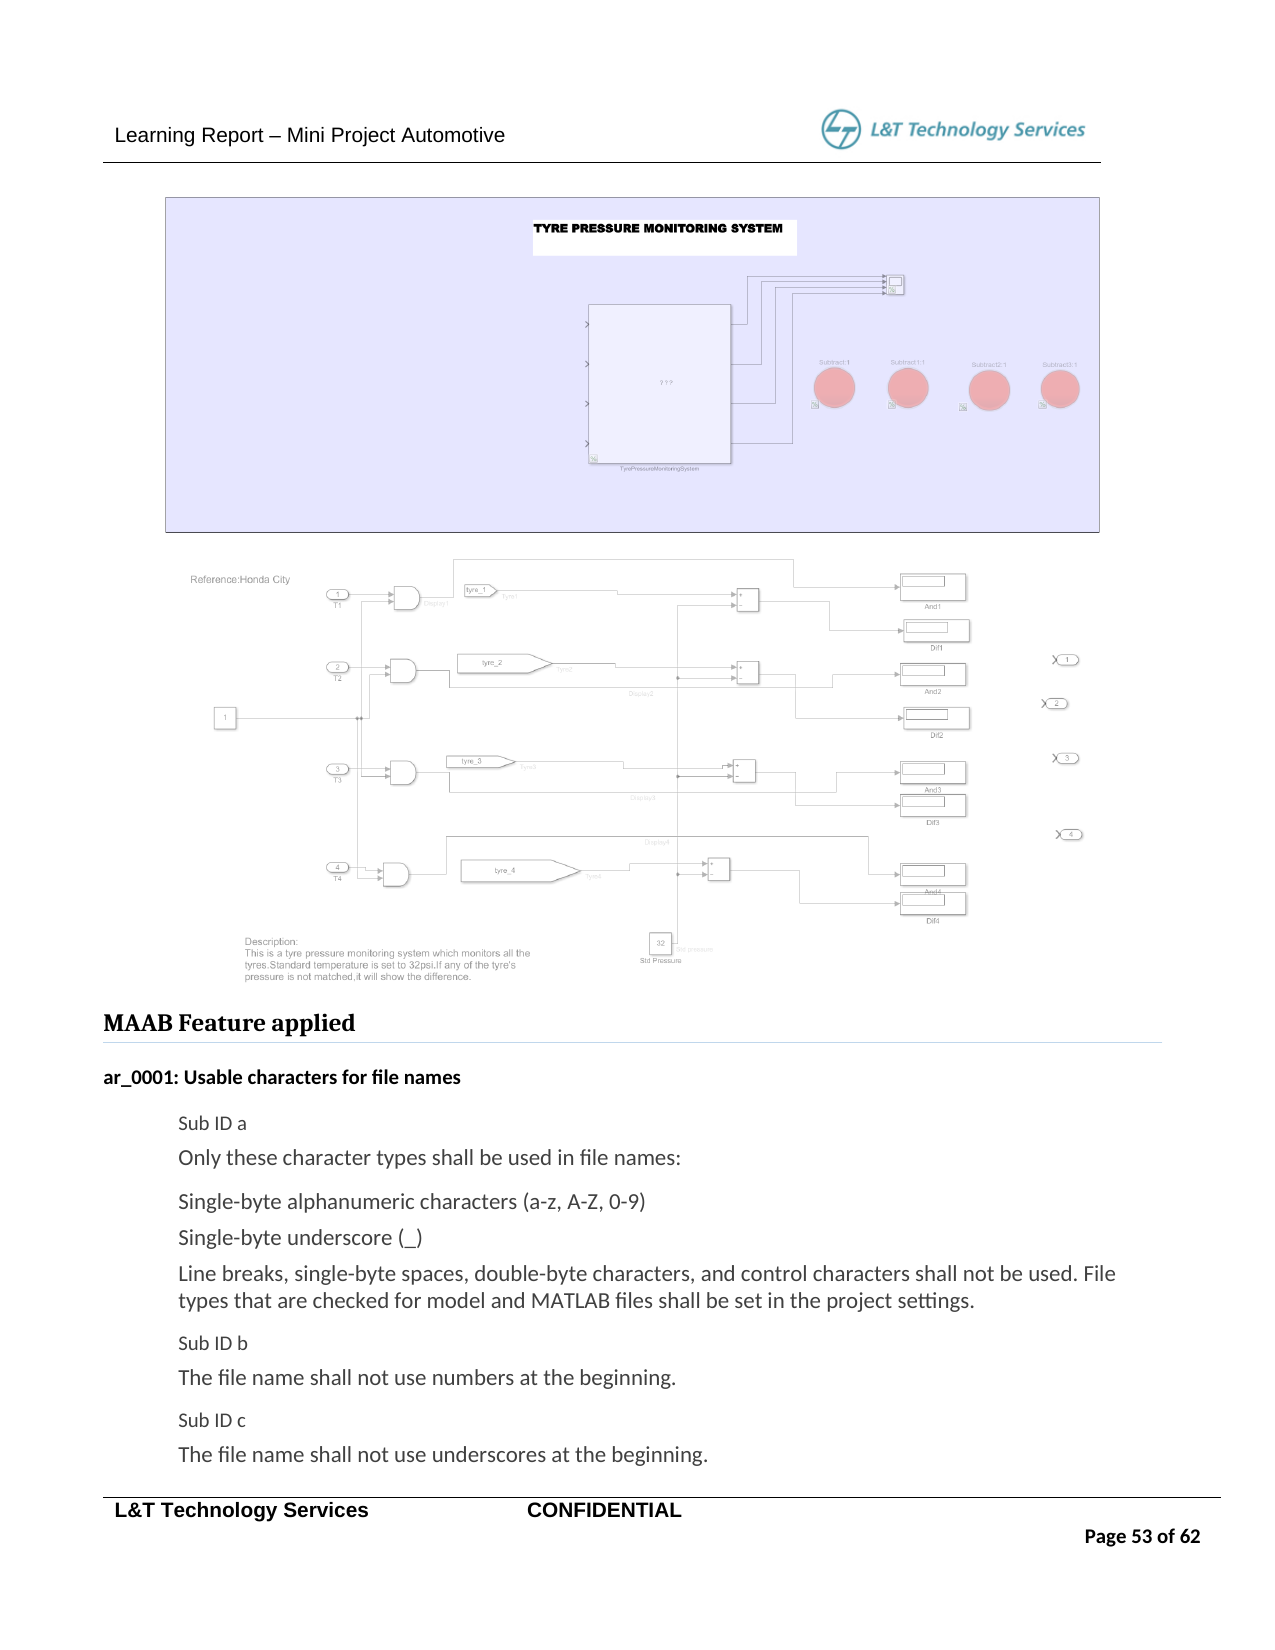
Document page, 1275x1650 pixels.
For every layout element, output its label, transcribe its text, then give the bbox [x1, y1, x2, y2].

subtitle Sub ID c [178, 1407, 1162, 1433]
text Line breaks, single-byte spaces, double-byte characters, and control characters shall not be used. File types that are checked for model and MATLAB files shall be set in the project settings. [178, 1259, 1162, 1315]
subtitle Sub ID b [178, 1330, 1162, 1356]
text Only these character types shall be used in file names: [178, 1143, 1162, 1171]
subtitle Sub ID a [178, 1110, 1162, 1136]
text Single-byte alphanumeric characters (a-z, A-Z, 0-9) [178, 1187, 1162, 1215]
subtitle ar_0001: Usable characters for file names [103, 1064, 1162, 1089]
text Single-byte underscore (_) [178, 1223, 1162, 1251]
subtitle MAAB Feature applied [103, 1009, 1162, 1042]
text The file name shall not use numbers at the beginning. [178, 1363, 1162, 1392]
text The file name shall not use underscores at the beginning. [178, 1440, 1162, 1468]
